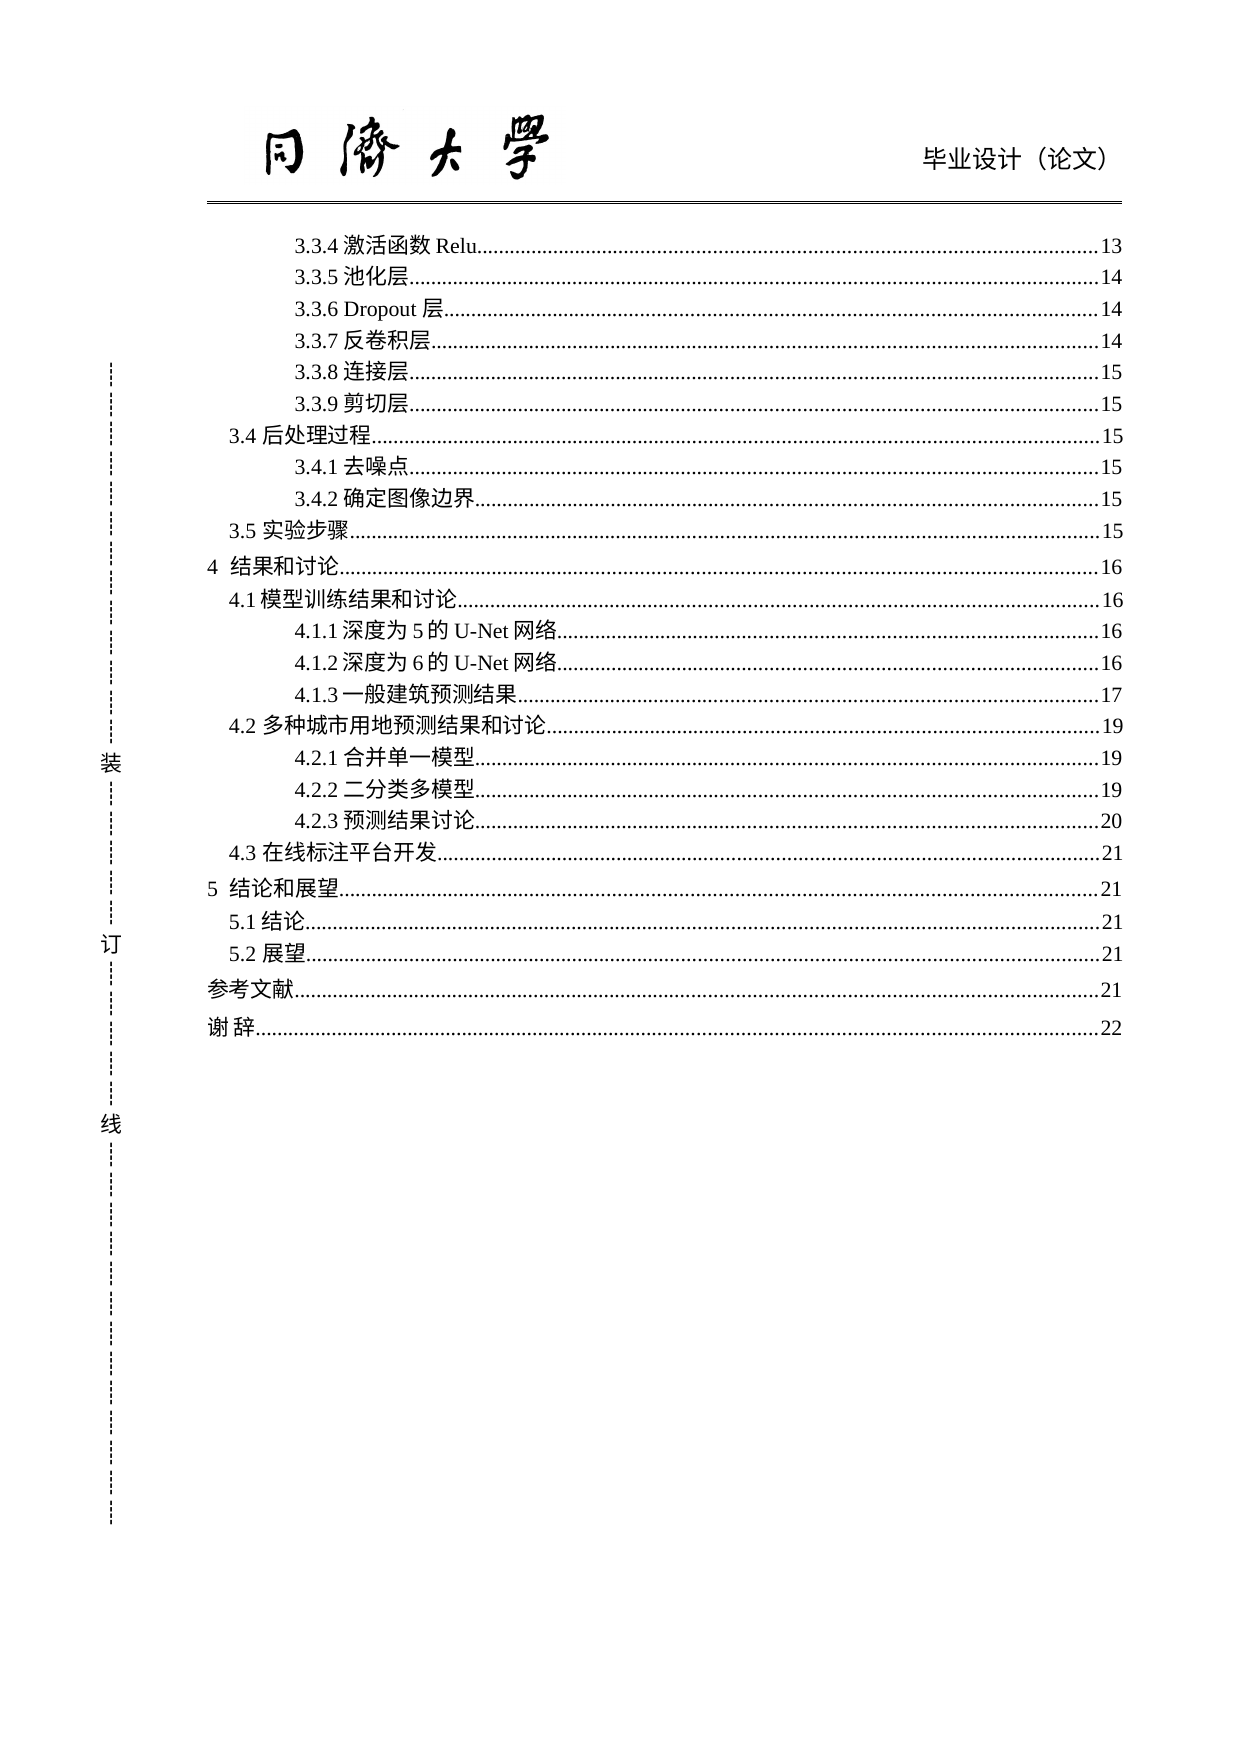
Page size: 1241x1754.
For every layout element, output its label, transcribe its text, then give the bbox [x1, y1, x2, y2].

text 参考文献 21 [207, 968, 1122, 1005]
text 4.3 在线标注平台开发 21 [229, 835, 1123, 867]
text 3.3.5 池化层 14 [294, 259, 1122, 291]
picture [244, 106, 567, 185]
text 3.3.8 连接层 15 [294, 354, 1122, 386]
text 3.4 后处理过程 15 [229, 418, 1123, 449]
text 4 结果和讨论 16 [207, 544, 1122, 582]
text 3.3.4 激活函数Relu 13 [294, 228, 1122, 259]
text 4.1模型训练结果和讨论 16 [229, 582, 1123, 613]
text 3.4.1 去噪点 15 [294, 449, 1122, 481]
text 4.1.2深度为6的U-Net网络 16 [294, 645, 1122, 677]
text 5.1 结论 21 [229, 904, 1123, 936]
text 4.1.3一般建筑预测结果 17 [294, 677, 1122, 708]
text 5 结论和展望 21 [207, 867, 1122, 904]
text 4.2.2 二分类多模型 19 [294, 772, 1122, 803]
text 3.3.6 Dropout 层 14 [294, 291, 1122, 323]
text 4.2 多种城市用地预测结果和讨论 19 [229, 708, 1123, 740]
text 3.3.7 反卷积层 14 [294, 323, 1122, 354]
text 谢 辞 22 [207, 1005, 1122, 1043]
text 5.2 展望 21 [229, 936, 1123, 968]
text 3.4.2 确定图像边界 15 [294, 481, 1122, 513]
text 4.1.1深度为5的U-Net网络 16 [294, 613, 1122, 645]
text 4.2.3 预测结果讨论 20 [294, 803, 1122, 835]
text 3.3.9 剪切层 15 [294, 386, 1122, 418]
text 4.2.1 合并单一模型 19 [294, 740, 1122, 772]
text 3.5 实验步骤 15 [229, 513, 1123, 544]
